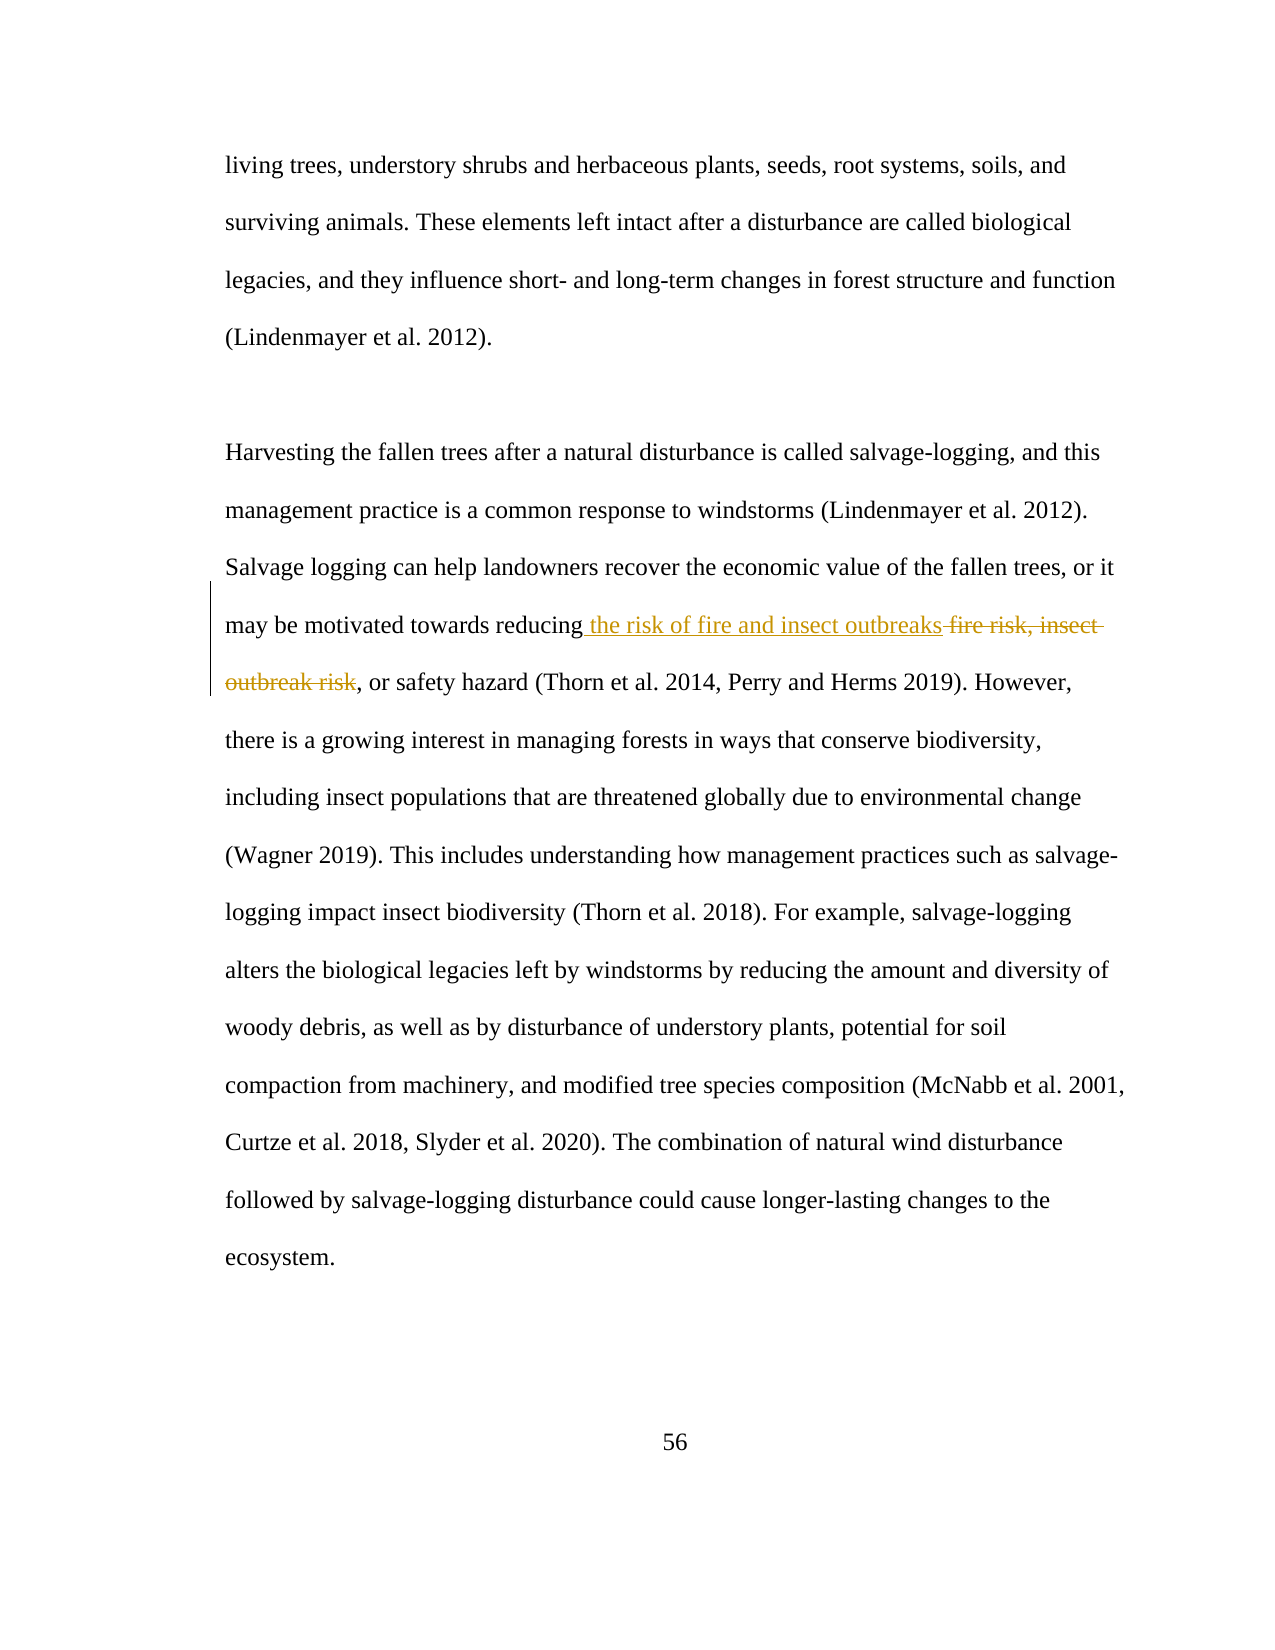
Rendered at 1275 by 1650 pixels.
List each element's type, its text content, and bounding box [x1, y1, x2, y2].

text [225, 150, 1125, 351]
text Harvesting the fallen trees after a natural disturbance is called salvage-logging, and this management practice is a common response to windstorms (Lindenmayer et al. 2012). Salvage logging can help landowners recover the economic value of the fallen trees, or it may be motivated towards reducing, or safety hazard (Thorn et al. 2014, Perry and Herms 2019). However, there is a growing interest in managing forests in ways that conserve biodiversity, including insect populations that are threatened globally due to environmental change (Wagner 2019). This includes understanding how management practices such as salvage-logging impact insect biodiversity (Thorn et al. 2018). For example, salvage-logging alters the biological legacies left by windstorms by reducing the amount and diversity of woody debris, as well as by disturbance of understory plants, potential for soil compaction from machinery, and modified tree species composition (McNabb et al. 2001, Curtze et al. 2018, Slyder et al. 2020). The combination of natural wind disturbance followed by salvage-logging disturbance could cause longer-lasting changes to the ecosystem. [225, 437, 1125, 1271]
